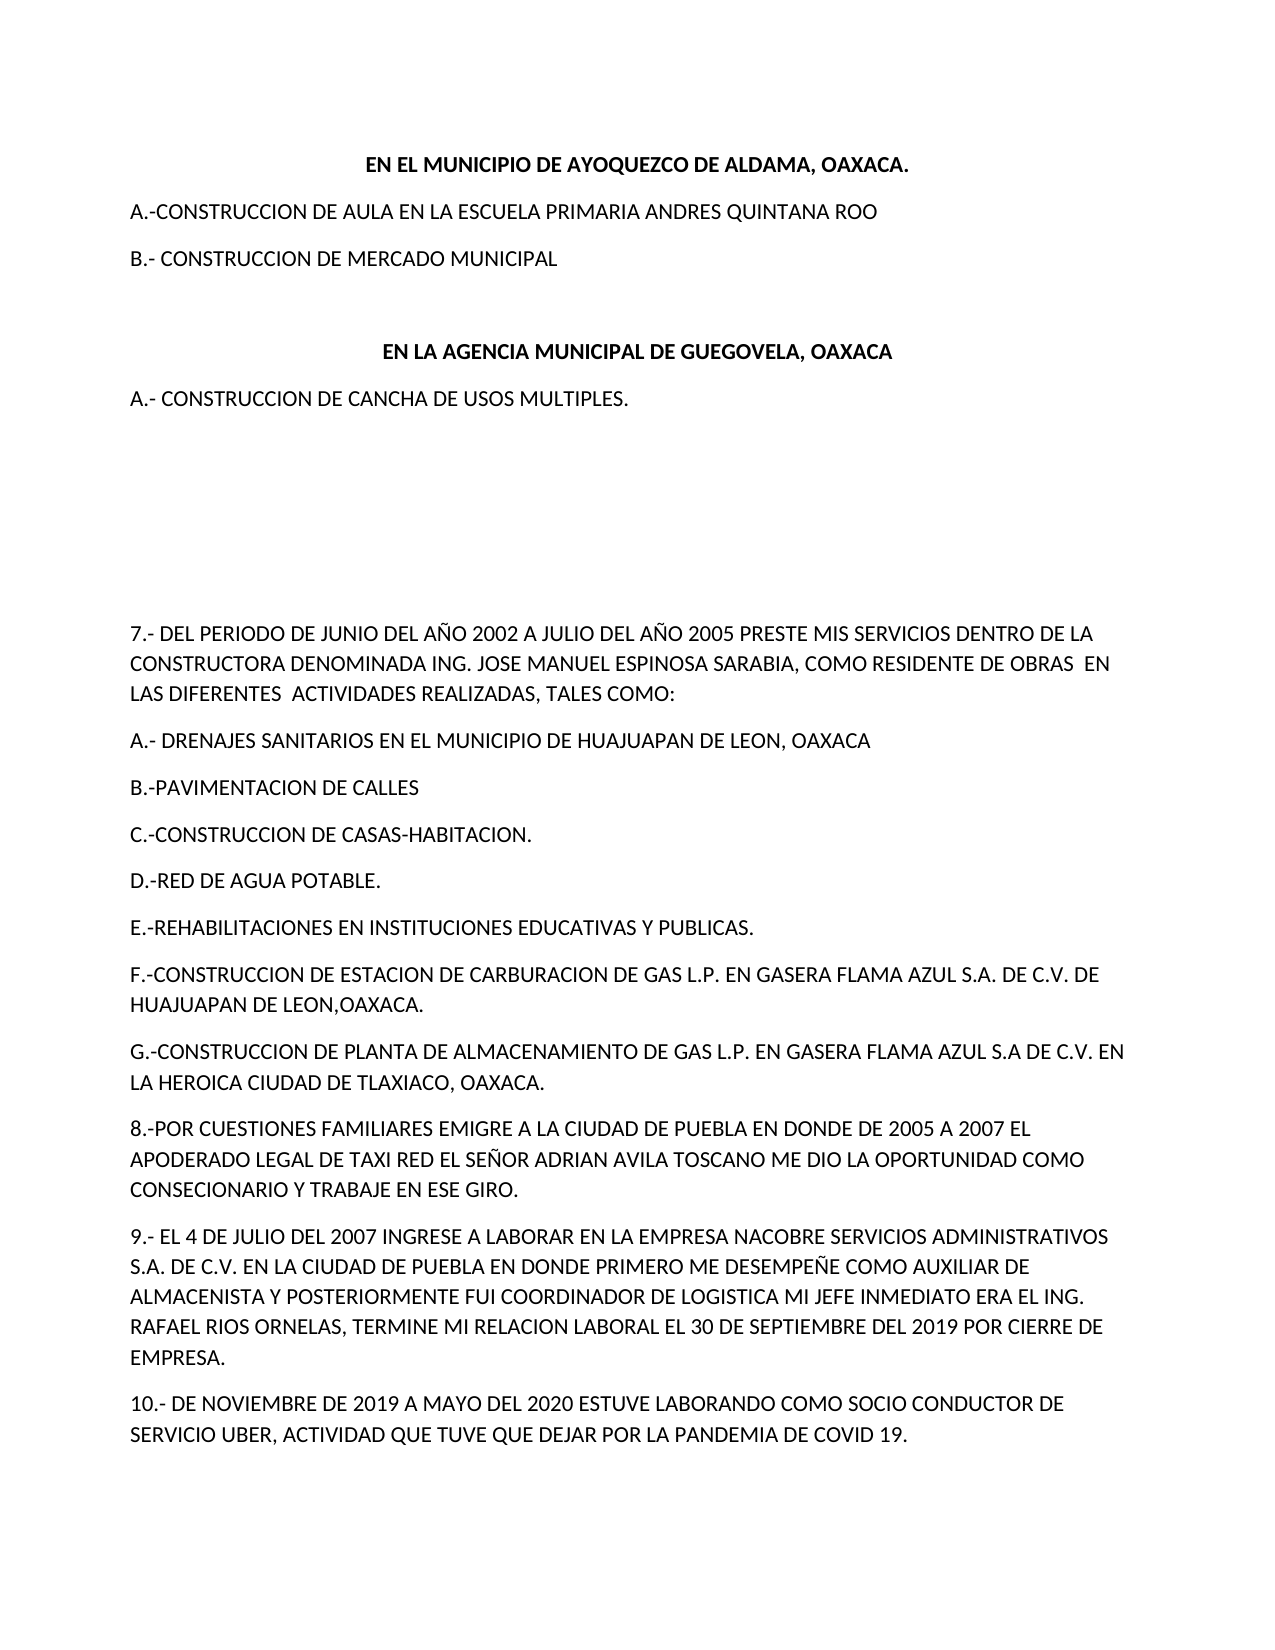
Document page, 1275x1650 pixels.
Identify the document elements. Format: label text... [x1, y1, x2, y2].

text 7.- DEL PERIODO DE JUNIO DEL AÑO 2002 A JULIO DEL AÑO 2005 PRESTE MIS SERVICIOS DENTRO DE LA CONSTRUCTORA DENOMINADA ING. JOSE MANUEL ESPINOSA SARABIA, COMO RESIDENTE DE OBRAS EN LAS DIFERENTES ACTIVIDADES REALIZADAS, TALES COMO: [130, 619, 1145, 707]
text A.-CONSTRUCCION DE AULA EN LA ESCUELA PRIMARIA ANDRES QUINTANA ROO [130, 197, 1145, 225]
text A.- DRENAJES SANITARIOS EN EL MUNICIPIO DE HUAJUAPAN DE LEON, OAXACA [130, 726, 1145, 754]
text B.- CONSTRUCCION DE MERCADO MUNICIPAL [130, 244, 1145, 272]
text A.- CONSTRUCCION DE CANCHA DE USOS MULTIPLES. [130, 384, 1145, 412]
text 8.-POR CUESTIONES FAMILIARES EMIGRE A LA CIUDAD DE PUEBLA EN DONDE DE 2005 A 2007 EL APODERADO LEGAL DE TAXI RED EL SEÑOR ADRIAN AVILA TOSCANO ME DIO LA OPORTUNIDAD COMO CONSECIONARIO Y TRABAJE EN ESE GIRO. [130, 1114, 1145, 1203]
text D.-RED DE AGUA POTABLE. [130, 867, 1145, 895]
text E.-REHABILITACIONES EN INSTITUCIONES EDUCATIVAS Y PUBLICAS. [130, 913, 1145, 942]
text 10.- DE NOVIEMBRE DE 2019 A MAYO DEL 2020 ESTUVE LABORANDO COMO SOCIO CONDUCTOR DE SERVICIO UBER, ACTIVIDAD QUE TUVE QUE DEJAR POR LA PANDEMIA DE COVID 19. [130, 1389, 1145, 1448]
text C.-CONSTRUCCION DE CASAS-HABITACION. [130, 820, 1145, 848]
text EN EL MUNICIPIO DE AYOQUEZCO DE ALDAMA, OAXACA. [130, 150, 1145, 178]
text G.-CONSTRUCCION DE PLANTA DE ALMACENAMIENTO DE GAS L.P. EN GASERA FLAMA AZUL S.A DE C.V. EN LA HEROICA CIUDAD DE TLAXIACO, OAXACA. [130, 1037, 1145, 1096]
text F.-CONSTRUCCION DE ESTACION DE CARBURACION DE GAS L.P. EN GASERA FLAMA AZUL S.A. DE C.V. DE HUAJUAPAN DE LEON,OAXACA. [130, 960, 1145, 1019]
text EN LA AGENCIA MUNICIPAL DE GUEGOVELA, OAXACA [130, 337, 1145, 366]
text B.-PAVIMENTACION DE CALLES [130, 773, 1145, 801]
text 9.- EL 4 DE JULIO DEL 2007 INGRESE A LABORAR EN LA EMPRESA NACOBRE SERVICIOS ADMINISTRATIVOS S.A. DE C.V. EN LA CIUDAD DE PUEBLA EN DONDE PRIMERO ME DESEMPEÑE COMO AUXILIAR DE ALMACENISTA Y POSTERIORMENTE FUI COORDINADOR DE LOGISTICA MI JEFE INMEDIATO ERA EL ING. RAFAEL RIOS ORNELAS, TERMINE MI RELACION LABORAL EL 30 DE SEPTIEMBRE DEL 2019 POR CIERRE DE EMPRESA. [130, 1222, 1145, 1371]
